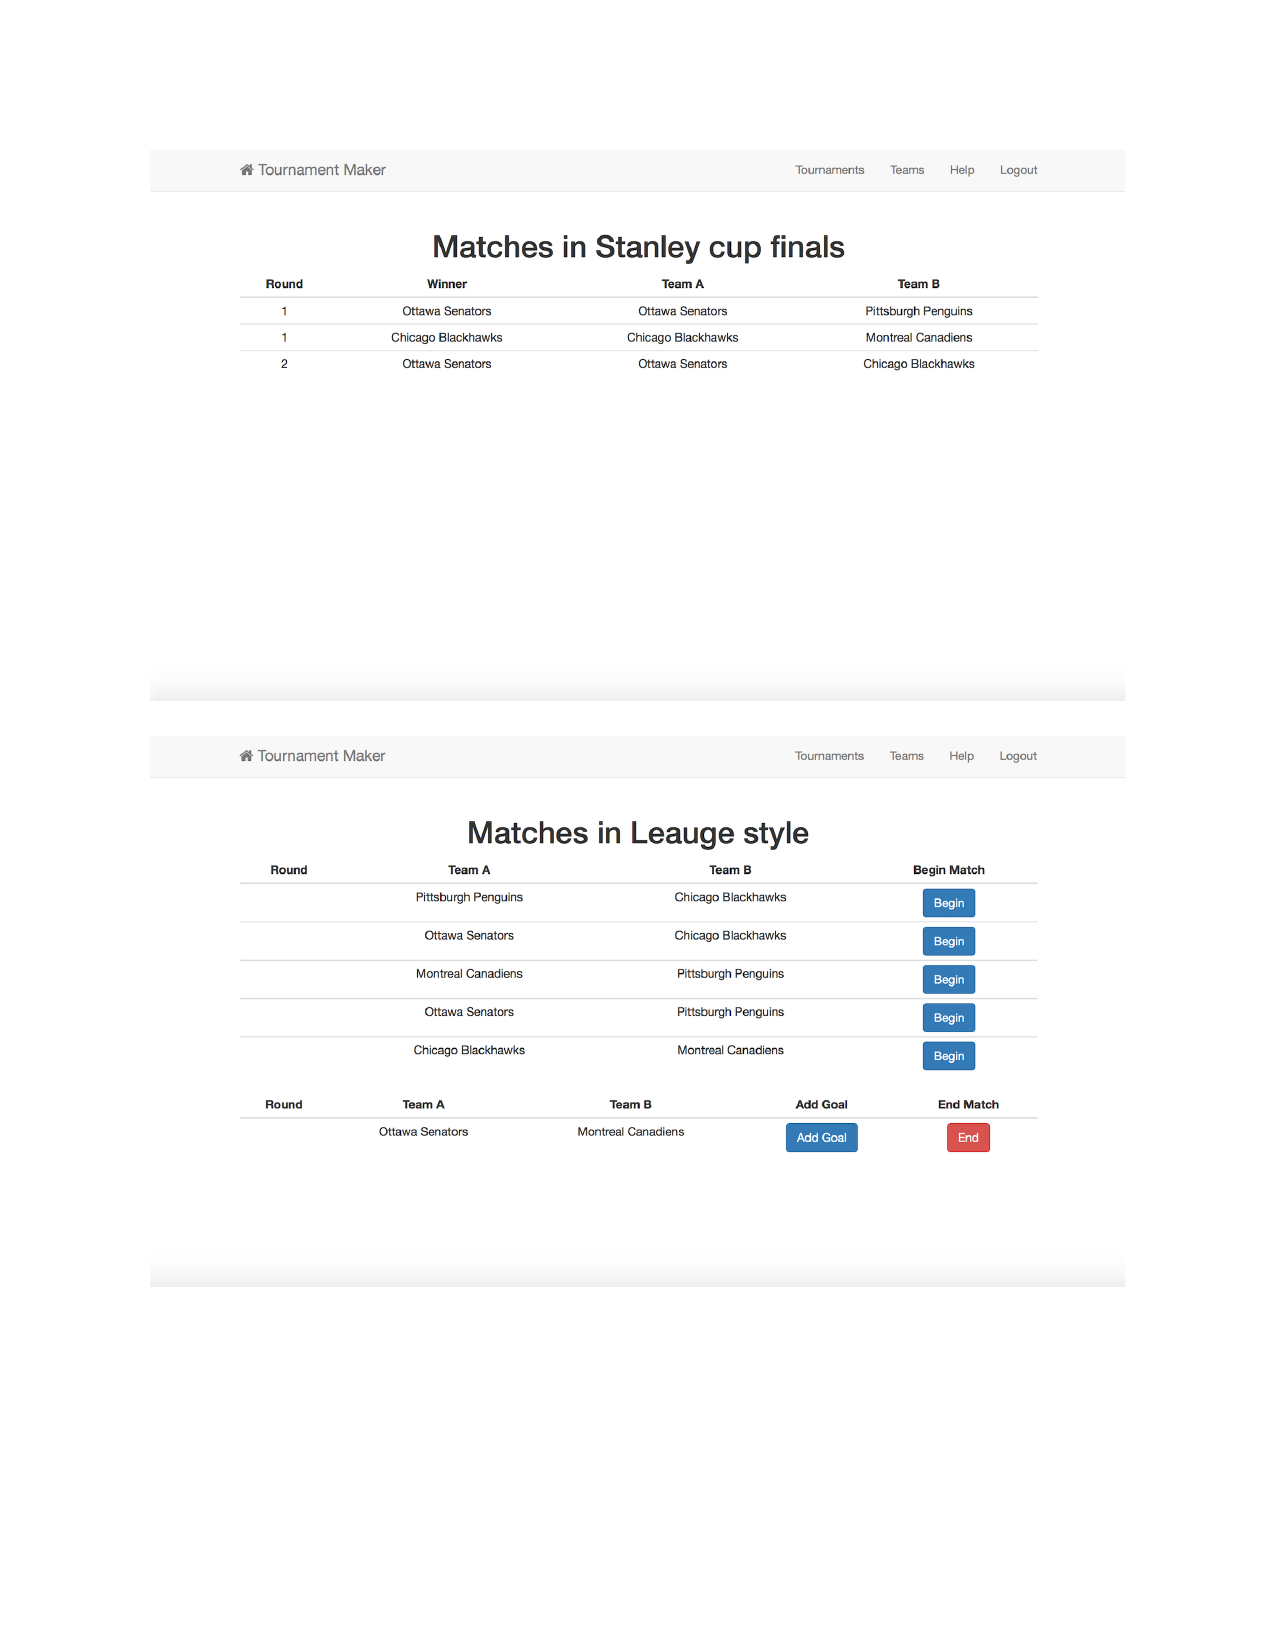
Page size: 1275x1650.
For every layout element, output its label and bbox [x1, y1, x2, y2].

picture [150, 736, 1125, 1287]
picture [150, 150, 1125, 701]
